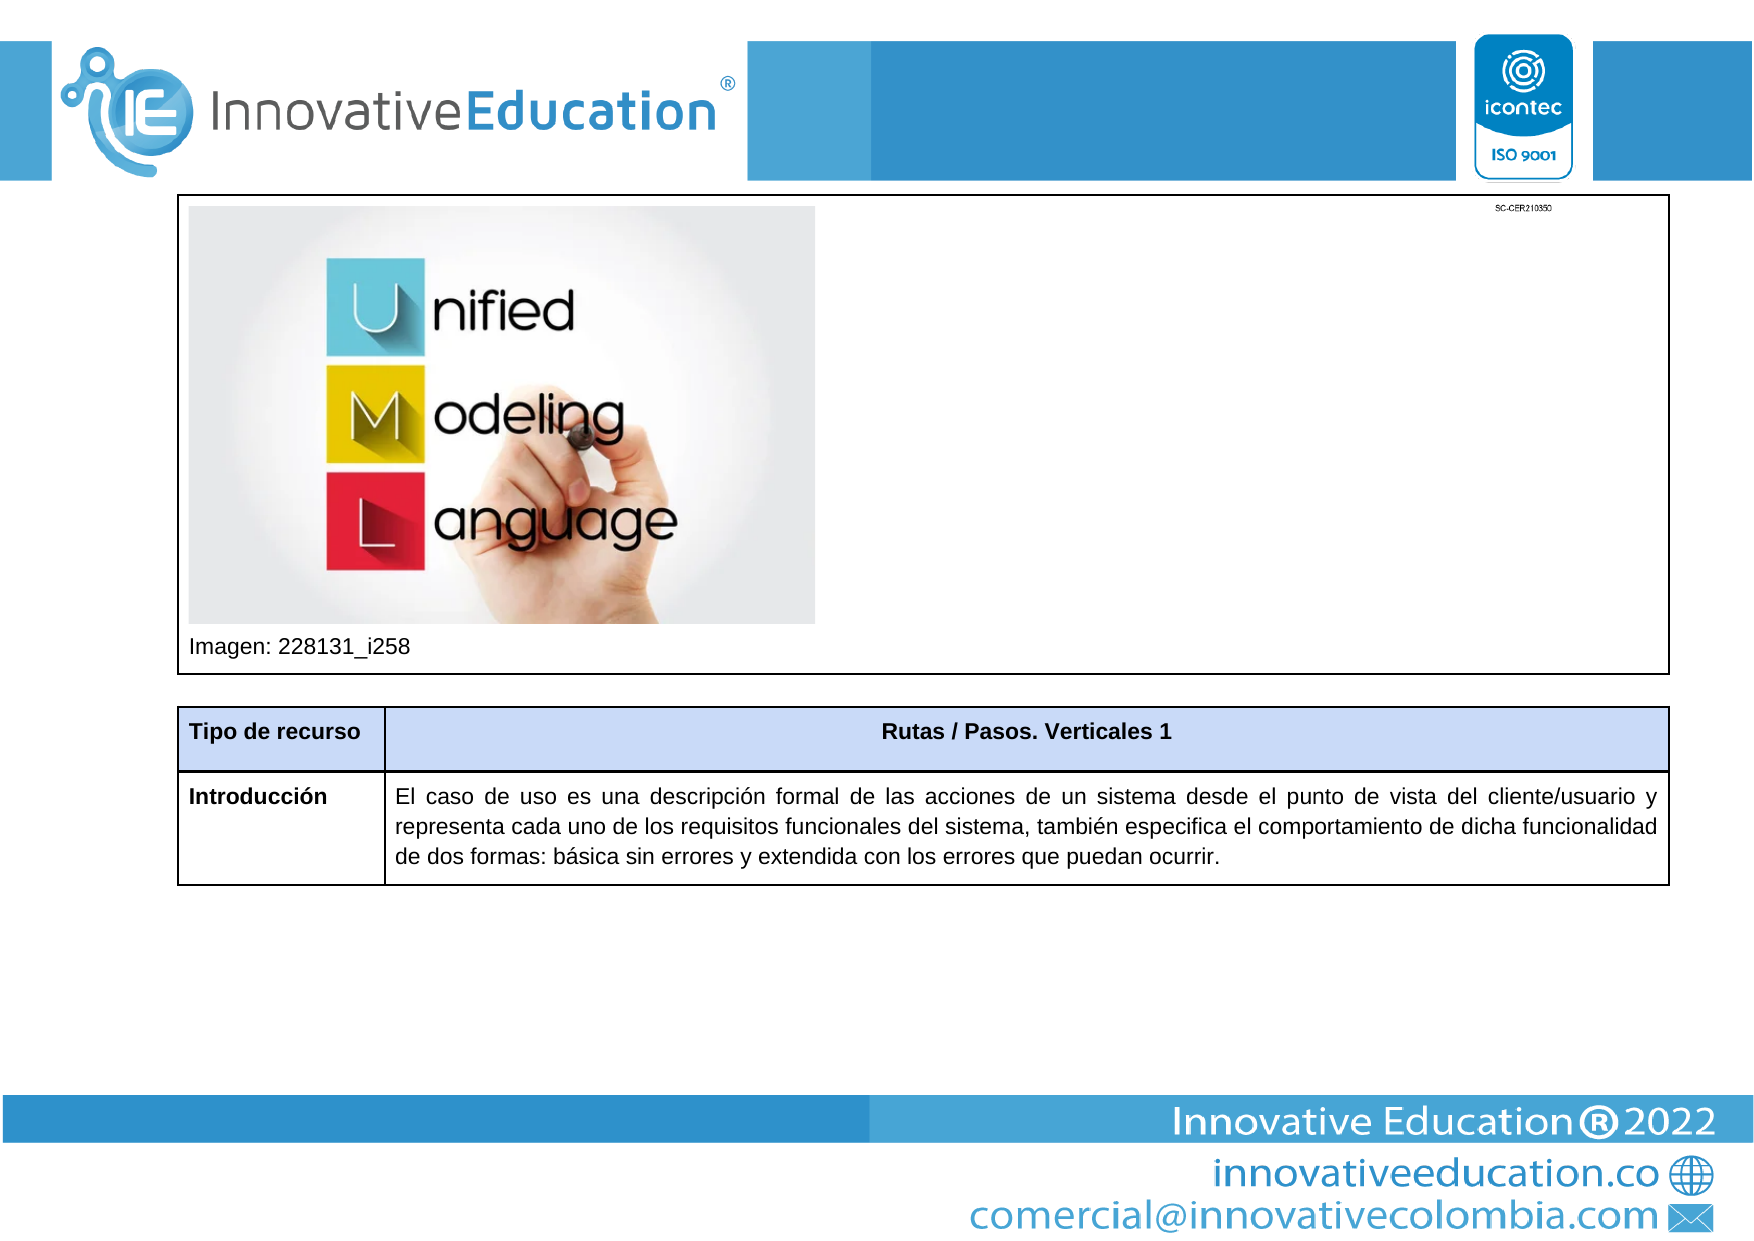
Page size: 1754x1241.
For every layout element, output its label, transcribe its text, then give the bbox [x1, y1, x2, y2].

picture [188, 206, 816, 624]
picture [0, 28, 1456, 194]
picture [1471, 32, 1576, 194]
table_header Tipo de recurso [179, 708, 384, 770]
table_cell Imagen: 228131_i258 [179, 196, 1668, 673]
picture [2, 1093, 1754, 1239]
table_cell El caso de uso es una descripción formal de las acciones de un sistema desde el punto de vista del cliente/usuario y representa cada uno de los requisitos funcionales del sistema, también especifica el comportamiento de dicha funcionalidad de dos formas: básica sin errores y extendida con los errores que puedan ocurrir. [386, 773, 1668, 884]
picture [1593, 28, 1752, 194]
table_cell Introducción [179, 773, 384, 884]
table_header Rutas / Pasos. Verticales 1 [386, 708, 1668, 770]
